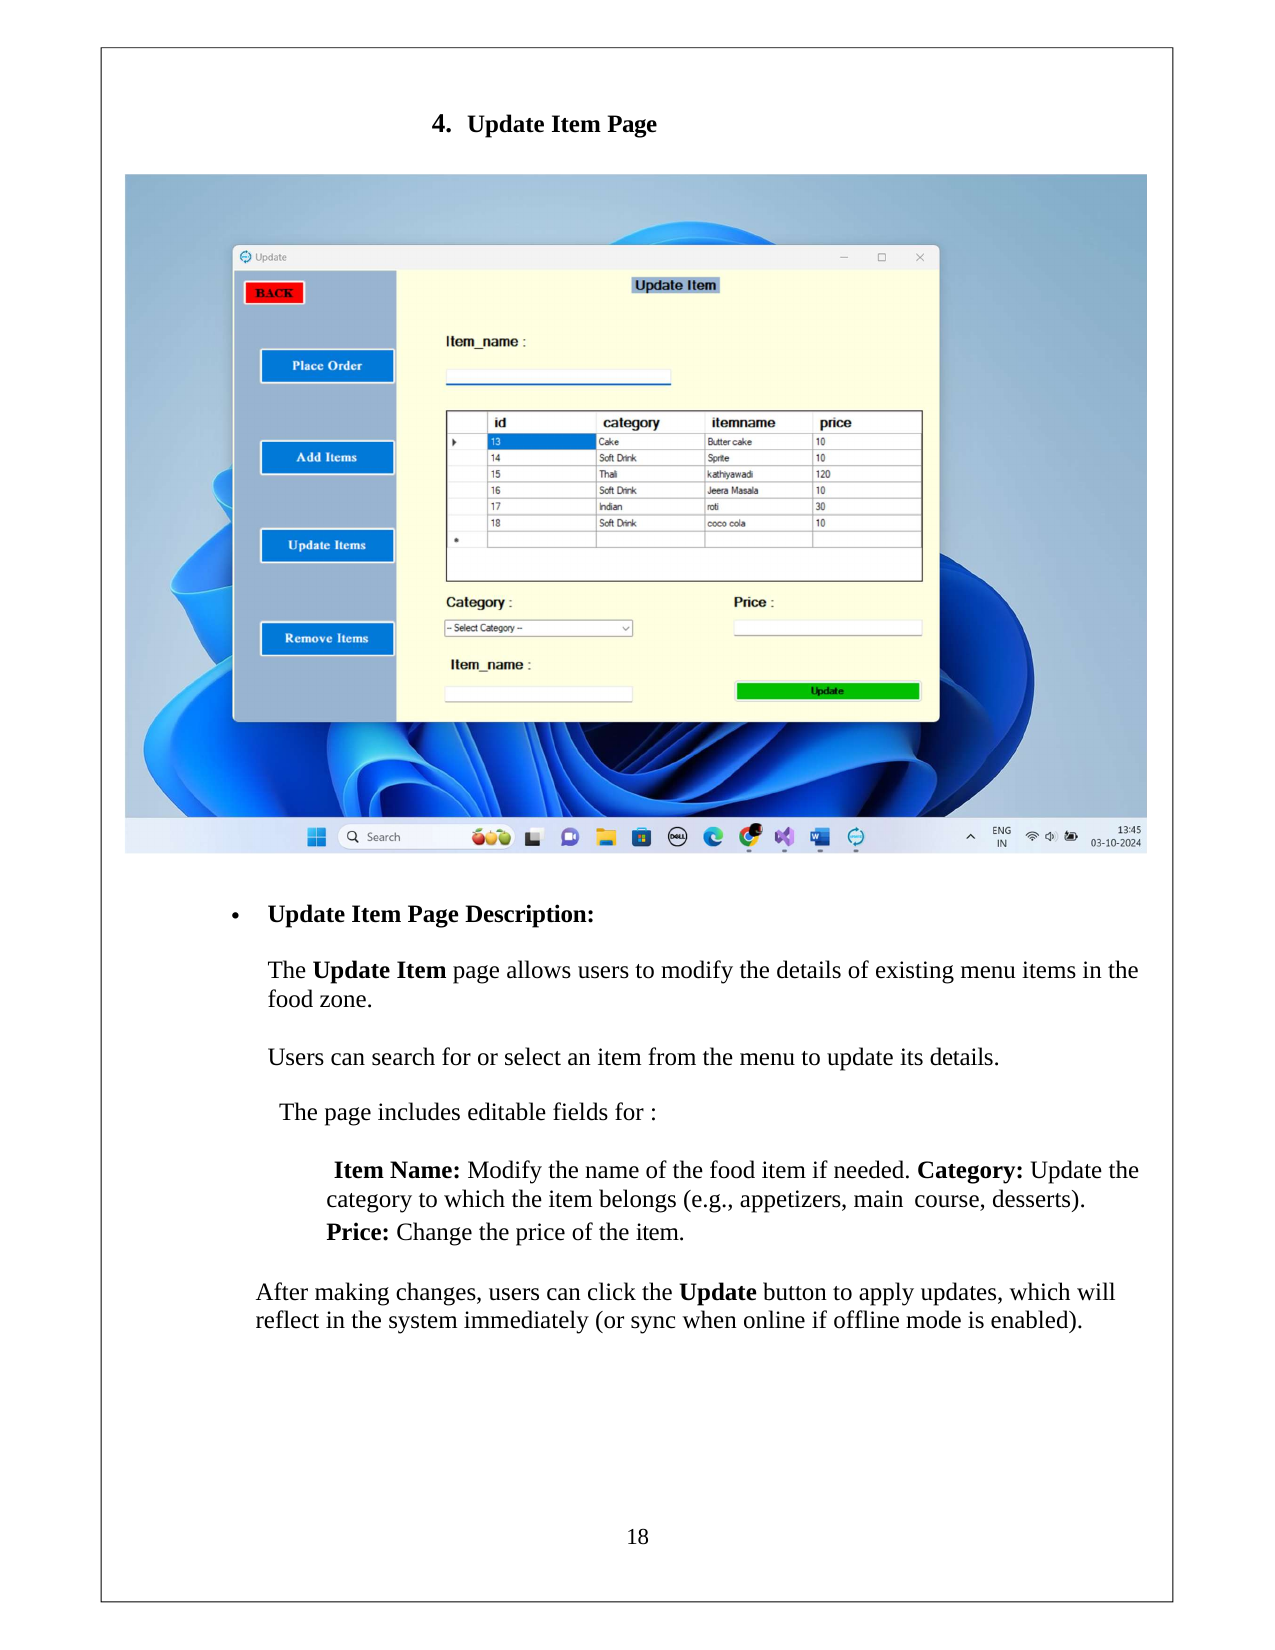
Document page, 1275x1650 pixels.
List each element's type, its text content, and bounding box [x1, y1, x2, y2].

picture [124, 174, 1147, 854]
text The page includes editable fields for : [279, 1097, 1173, 1126]
text Users can search for or select an item from the menu to update its details. [267, 1042, 1127, 1070]
list Update Item Page Description: [232, 899, 1173, 928]
subtitle Update Item Page [432, 107, 1173, 138]
text Price: Change the price of the item. [326, 1213, 1173, 1248]
text After making changes, users can click the Update button to apply updates, which will reflect in the system immediately (or sync when online if offline mode is enabled). [255, 1277, 1173, 1334]
text Item Name: Modify the name of the food item if needed. Category: Update the category to which the item belongs (e.g., appetizers, main course, desserts). [326, 1155, 1173, 1213]
text The Update Item page allows users to modify the details of existing menu items in the food zone. [267, 955, 1173, 1012]
